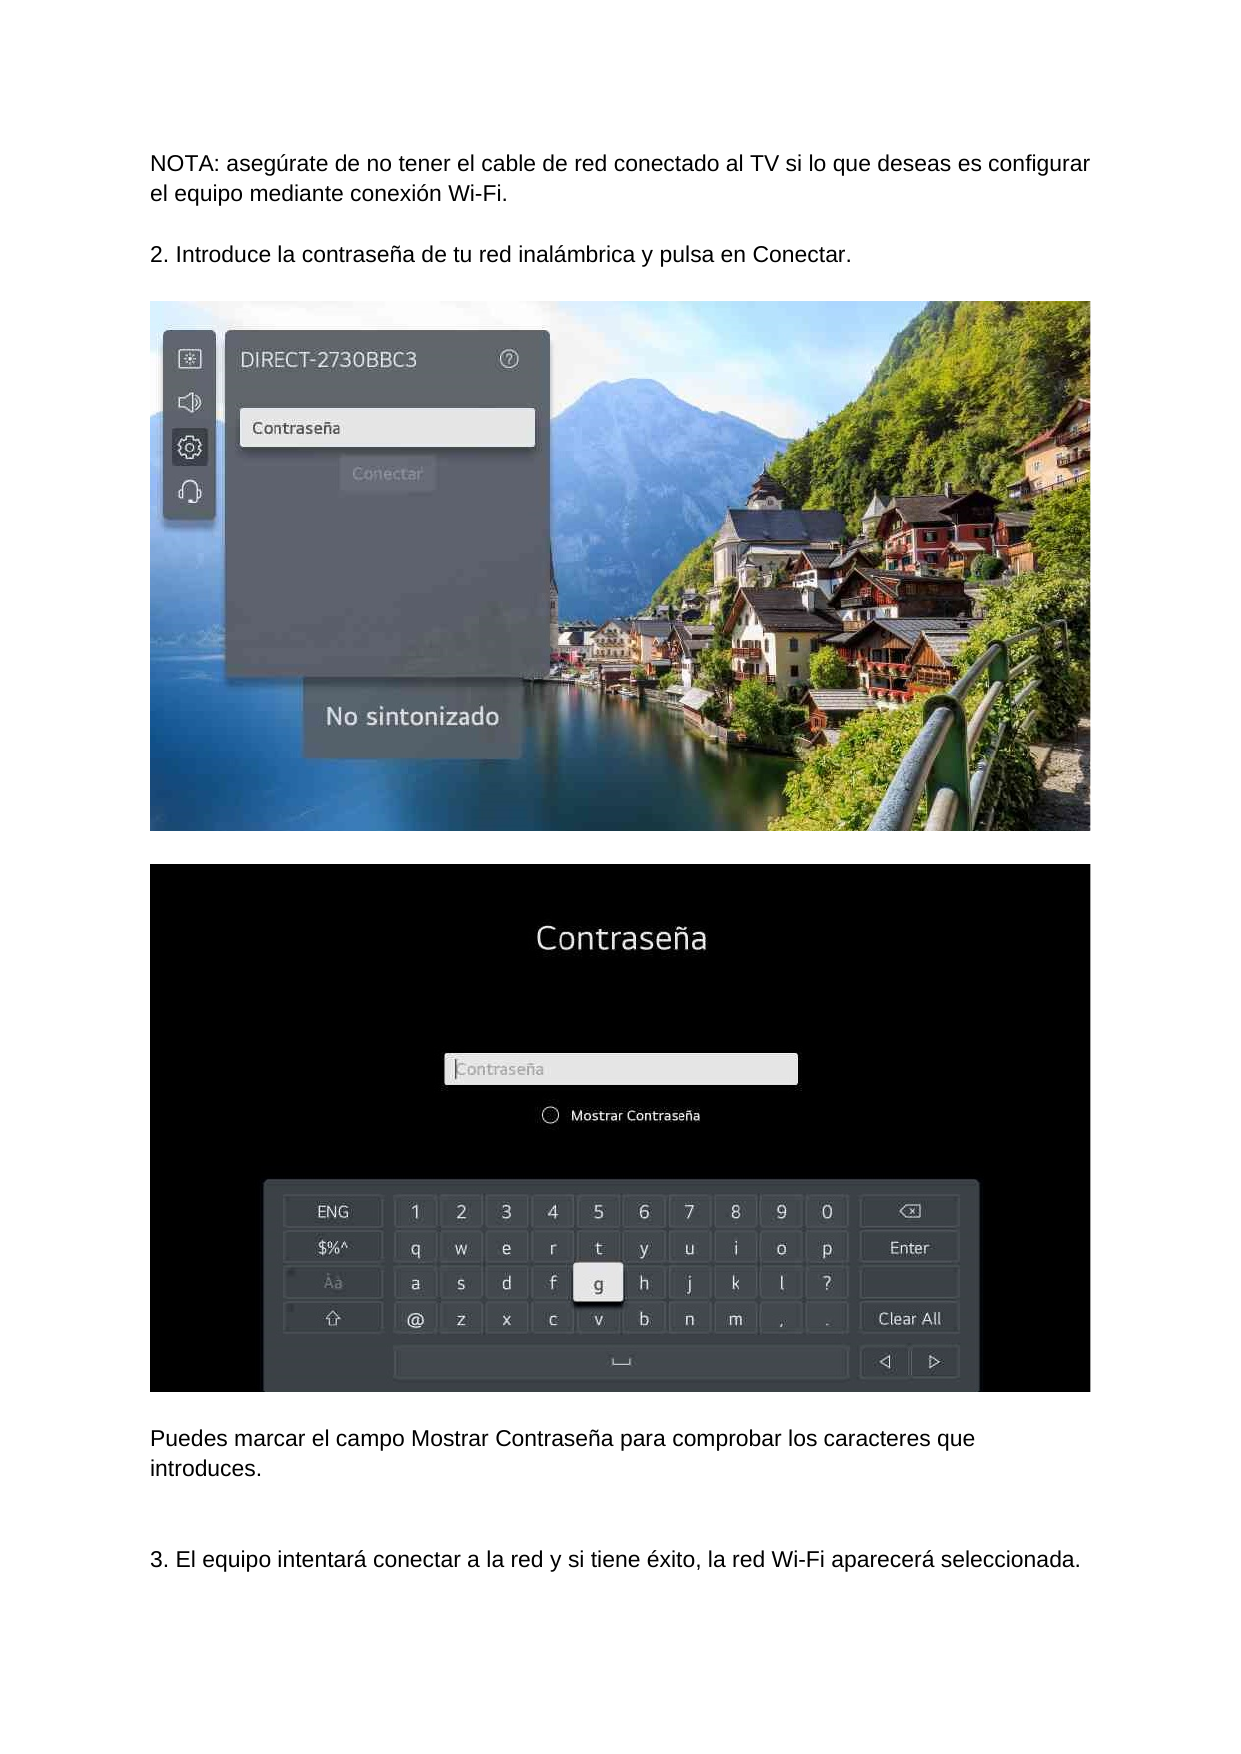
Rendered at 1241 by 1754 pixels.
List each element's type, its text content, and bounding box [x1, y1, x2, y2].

text 3. El equipo intentará conectar a la red y si tiene éxito, la red Wi-Fi aparecerá seleccionada. [150, 1546, 1090, 1572]
text Puedes marcar el campo Mostrar Contraseña para comprobar los caracteres que introduces. [150, 1425, 1090, 1482]
picture [150, 301, 1091, 831]
picture [150, 864, 1091, 1392]
text 2. Introduce la contraseña de tu red inalámbrica y pulsa en Conectar. [150, 241, 1090, 267]
text NOTA: asegúrate de no tener el cable de red conectado al TV si lo que deseas es configurar el equipo mediante conexión Wi-Fi. [150, 150, 1090, 207]
